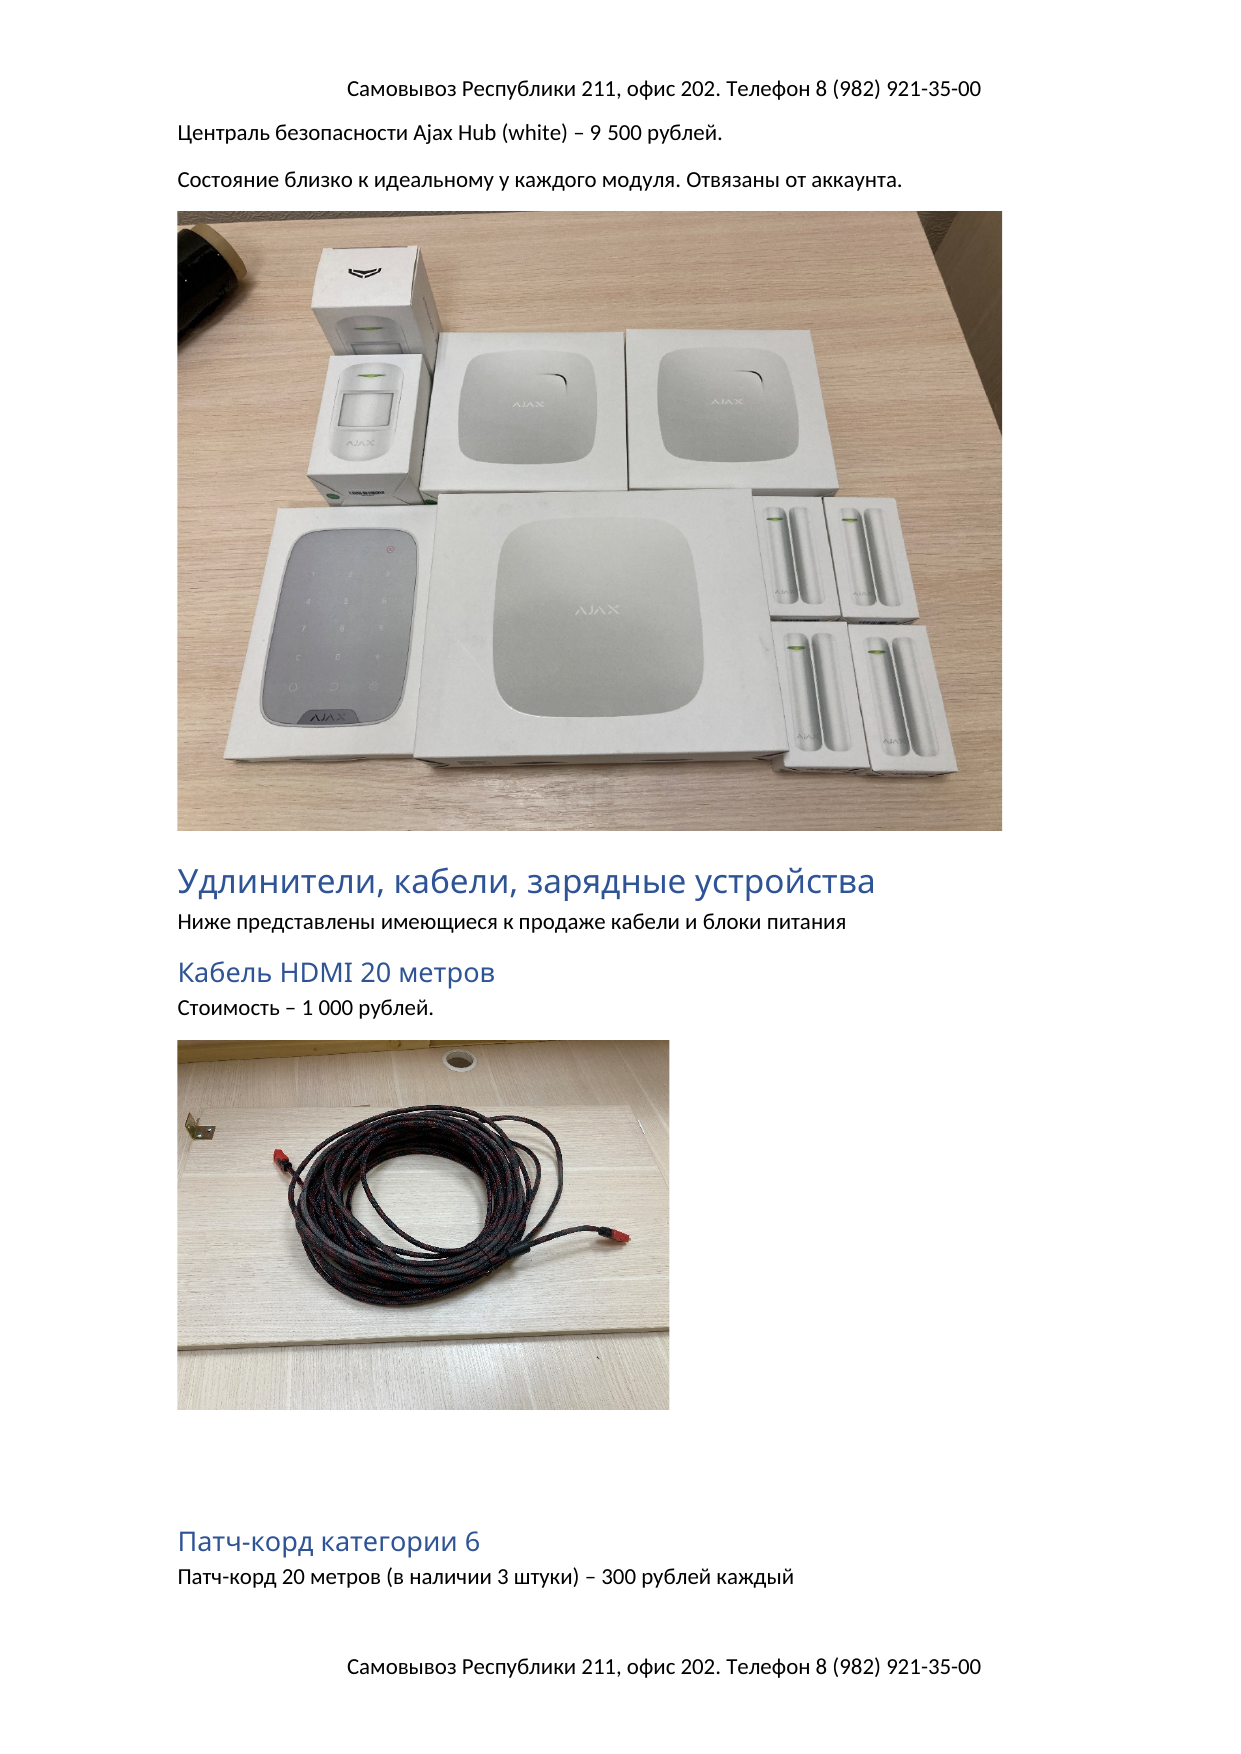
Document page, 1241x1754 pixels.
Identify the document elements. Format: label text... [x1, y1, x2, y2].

subtitle Кабель HDMI 20 метров [177, 954, 1152, 991]
text Централь безопасности Ajax Hub (white) – 9 500 рублей. [177, 118, 1152, 146]
subtitle Удлинители, кабели, зарядные устройства [177, 858, 1152, 903]
text Состояние близко к идеальному у каждого модуля. Отвязаны от аккаунта. [177, 165, 1152, 193]
picture [177, 211, 1003, 831]
text Ниже представлены имеющиеся к продаже кабели и блоки питания [177, 907, 1152, 935]
text Стоимость – 1 000 рублей. [177, 993, 1152, 1021]
subtitle Патч-корд категории 6 [177, 1522, 1152, 1559]
picture [177, 1040, 670, 1410]
text Патч-корд 20 метров (в наличии 3 штуки) – 300 рублей каждый [177, 1562, 1152, 1590]
